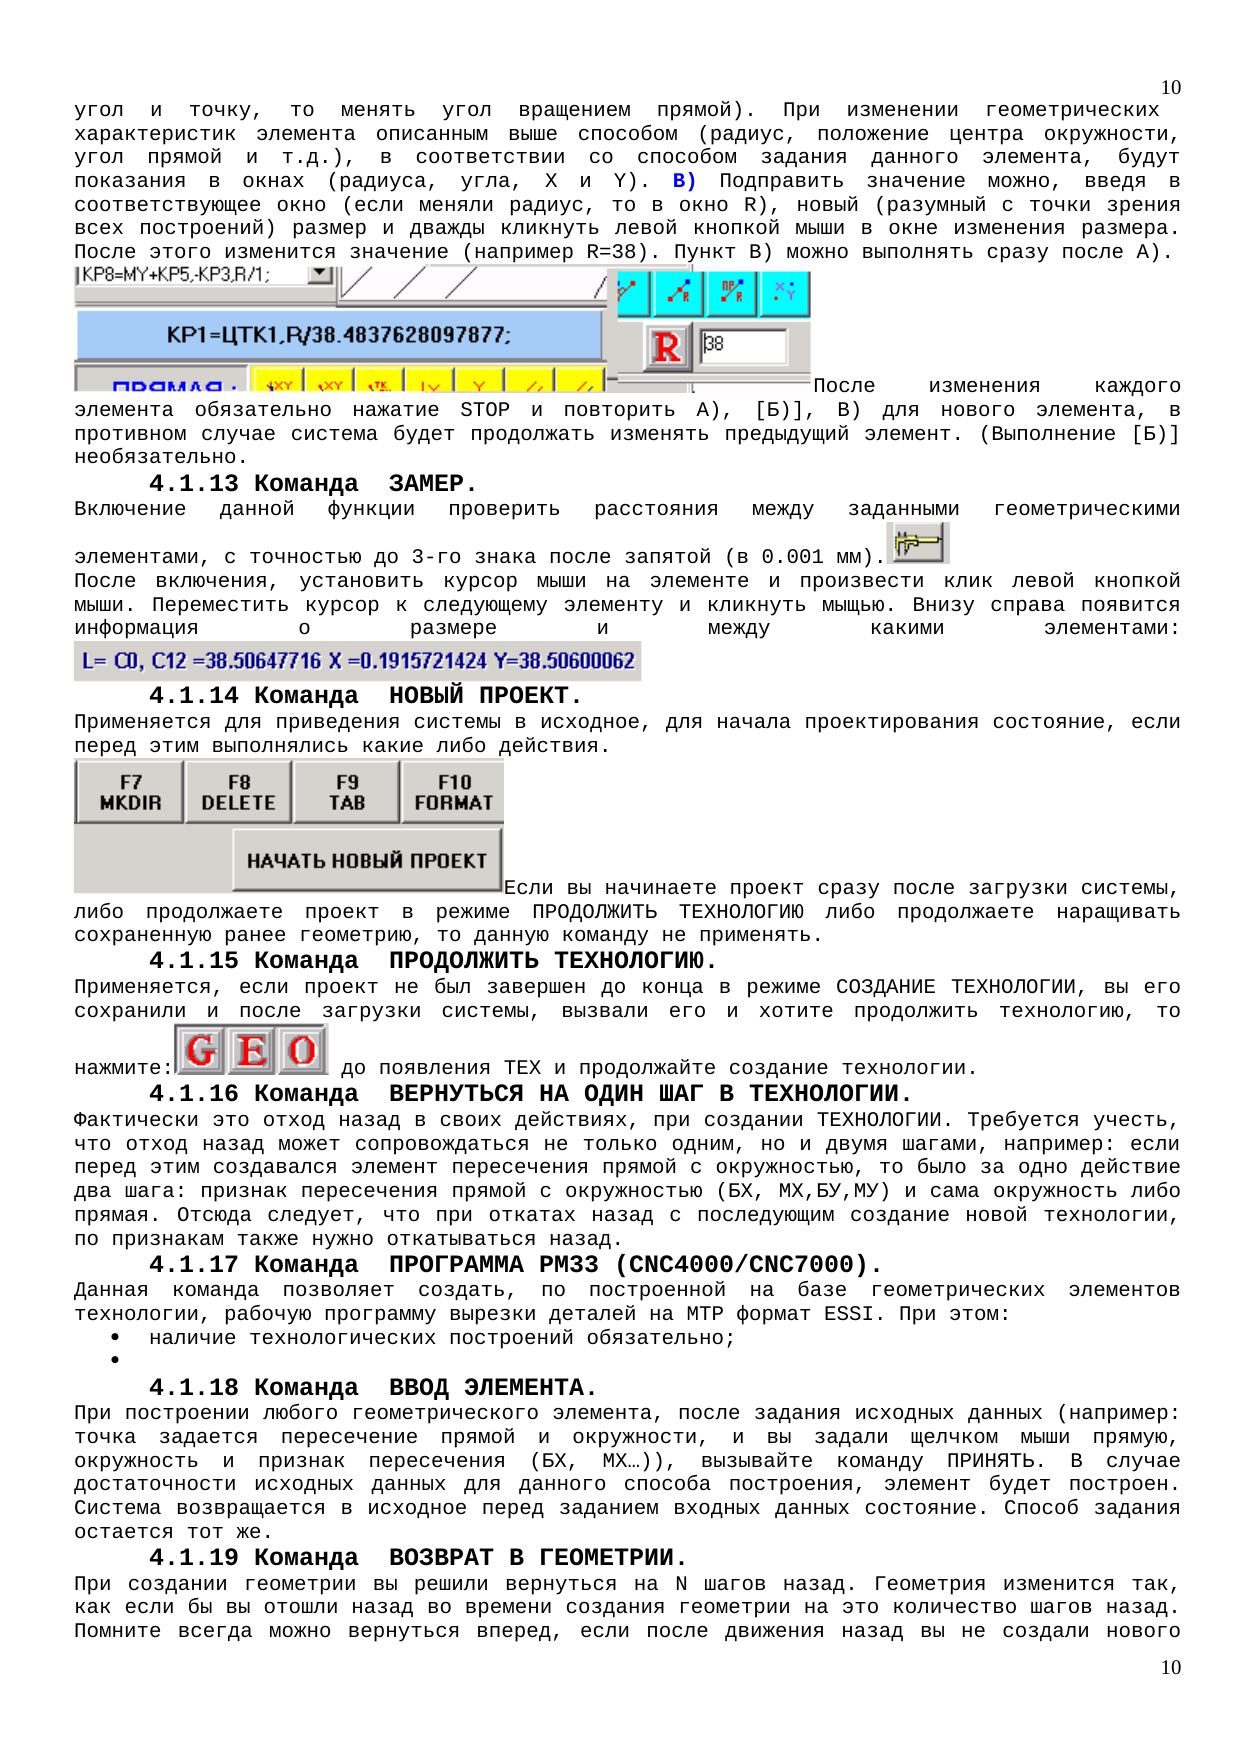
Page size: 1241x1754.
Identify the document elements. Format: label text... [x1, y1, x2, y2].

picture [886, 522, 950, 564]
text 4.1.15 Команда ПРОДОЛЖИТЬ ТЕХНОЛОГИЮ. [74, 948, 1181, 976]
text 4.1.19 Команда ВОЗВРАТ В ГЕОМЕТРИИ. [74, 1544, 1181, 1573]
text При построении любого геометрического элемента, после задания исходных данных (например: точка задается пересечение прямой и окружности, и вы задали щелчком мыши прямую, окружность и признак пересечения (БХ, МХ…)), вызывайте команду ПРИНЯТЬ. В случае достаточности исходных данных для данного способа построения, элемент будет построен. Система возвращается в исходное перед заданием входных данных состояние. Способ задания остается тот же. [74, 1402, 1181, 1544]
text 4.1.13 Команда ЗАМЕР. [74, 470, 1181, 498]
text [74, 99, 1181, 264]
picture [73, 758, 504, 895]
text Применяется, если проект не был завершен до конца в режиме СОЗДАНИЕ ТЕХНОЛОГИИ, вы его сохранили и после загрузки системы, вызвали его и хотите продолжить технологию, то нажмите: до появления TEX и продолжайте создание технологии. [74, 976, 1181, 1081]
picture [73, 264, 813, 393]
text 4.1.17 Команда ПРОГРАММА РМ33 (CNC4000/CNC7000). [74, 1251, 1181, 1279]
text 4.1.14 Команда НОВЫЙ ПРОЕКТ. [74, 683, 1181, 711]
text Включение данной функции проверить расстояния между заданными геометрическими элементами, с точностью до 3-го знака после запятой (в 0.001 мм). [74, 498, 1181, 570]
text Фактически это отход назад в своих действиях, при создании ТЕХНОЛОГИИ. Требуется учесть, что отход назад может сопровождаться не только одним, но и двумя шагами, например: если перед этим создавался элемент пересечения прямой с окружностью, то было за одно действие два шага: признак пересечения прямой с окружностью (БХ, МХ,БУ,МУ) и сама окружность либо прямая. Отсюда следует, что при откатах назад с последующим создание новой технологии, по признакам также нужно откатываться назад. [74, 1109, 1181, 1251]
text Данная команда позволяет создать, по построенной на базе геометрических элементов технологии, рабочую программу вырезки деталей на МТР формат ESSI. При этом: [74, 1279, 1181, 1327]
text После включения, установить курсор мыши на элементе и произвести клик левой кнопкой мыши. Переместить курсор к следующему элементу и кликнуть мыщью. Внизу справа появится информация о размере и между какими элементами: [74, 570, 1181, 683]
picture [73, 641, 642, 683]
text Применяется для приведения системы в исходное, для начала проектирования состояние, если перед этим выполнялись какие либо действия. [74, 711, 1181, 758]
picture [173, 1023, 329, 1075]
list наличие технологических построений обязательно; [111, 1327, 1181, 1350]
text 4.1.18 Команда ВВОД ЭЛЕМЕНТА. [74, 1374, 1181, 1402]
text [74, 1573, 1181, 1643]
text 4.1.16 Команда ВЕРНУТЬСЯ НА ОДИН ШАГ В ТЕХНОЛОГИИ. [74, 1081, 1181, 1109]
